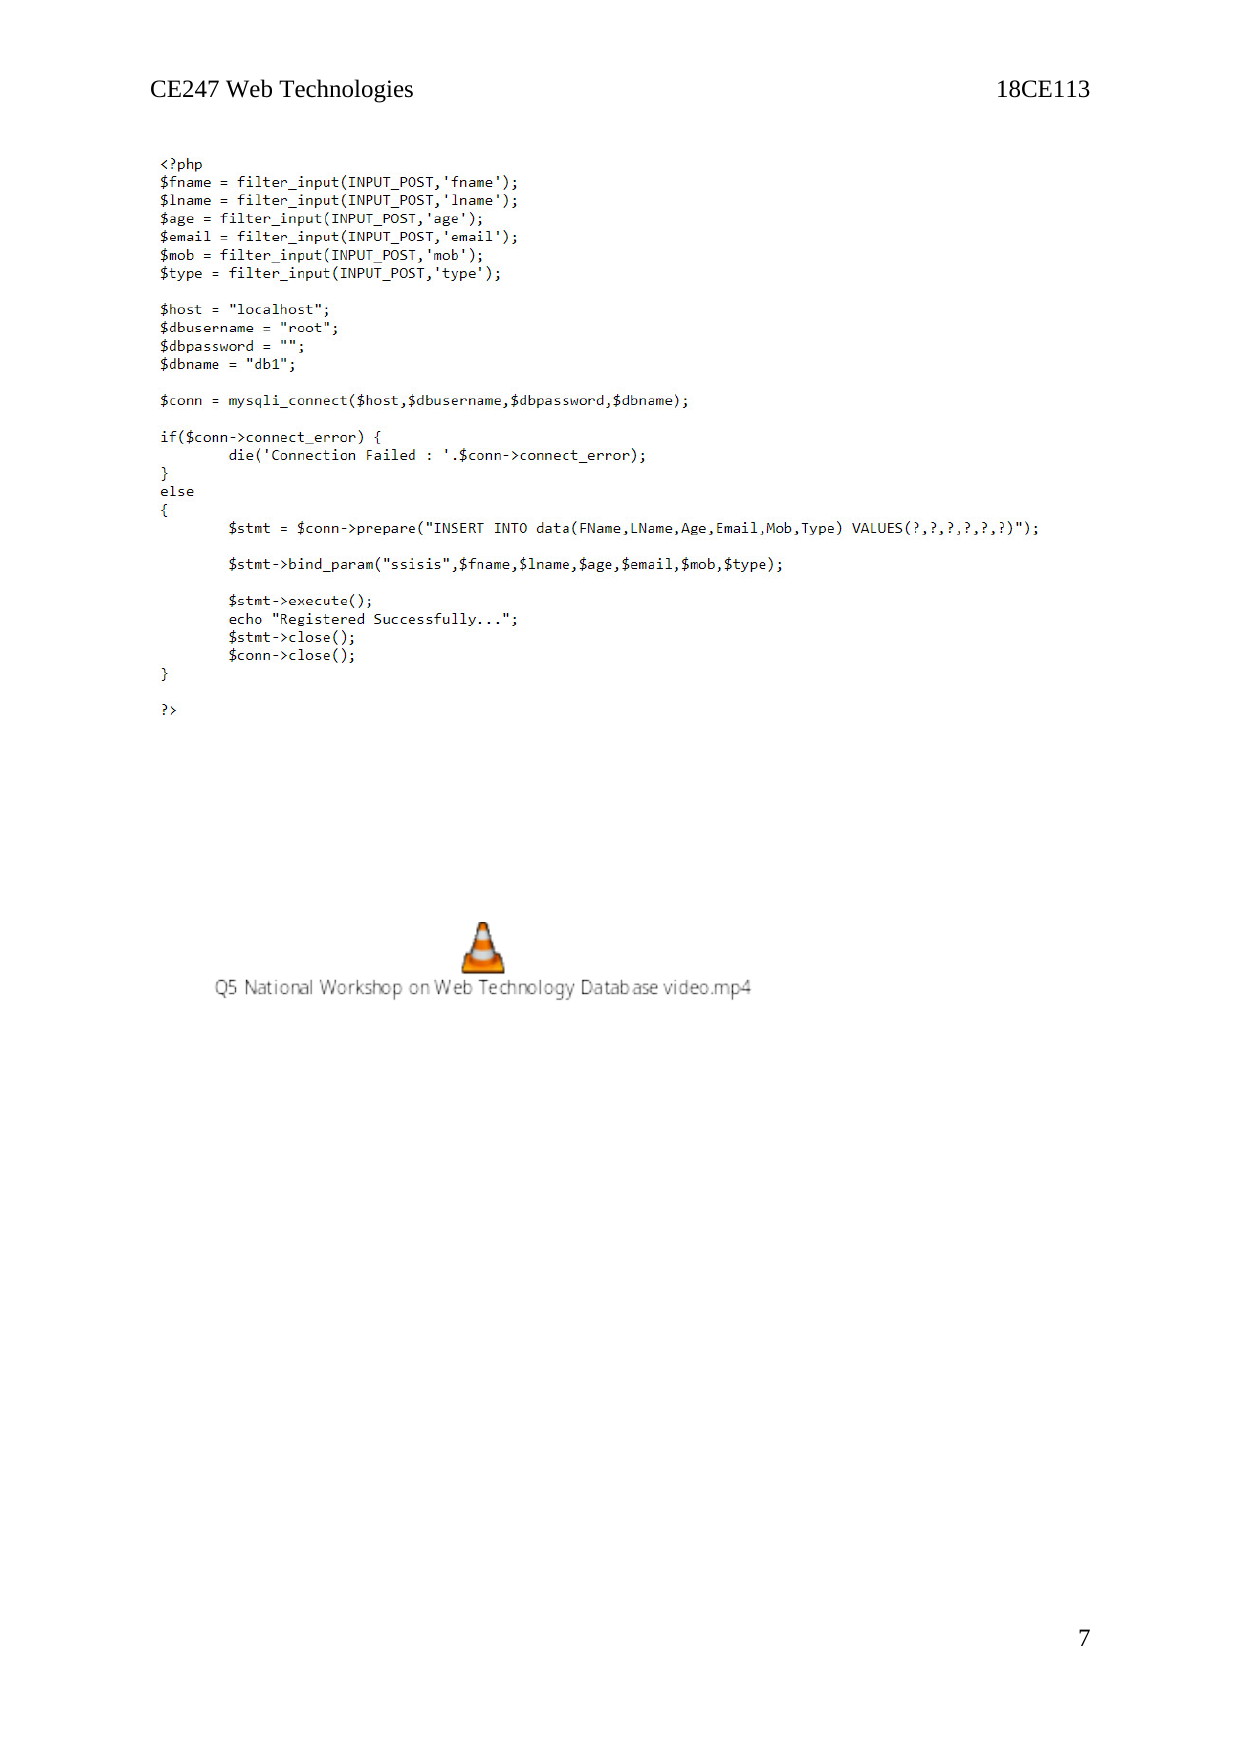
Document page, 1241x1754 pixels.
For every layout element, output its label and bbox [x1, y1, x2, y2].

picture [150, 150, 1091, 761]
